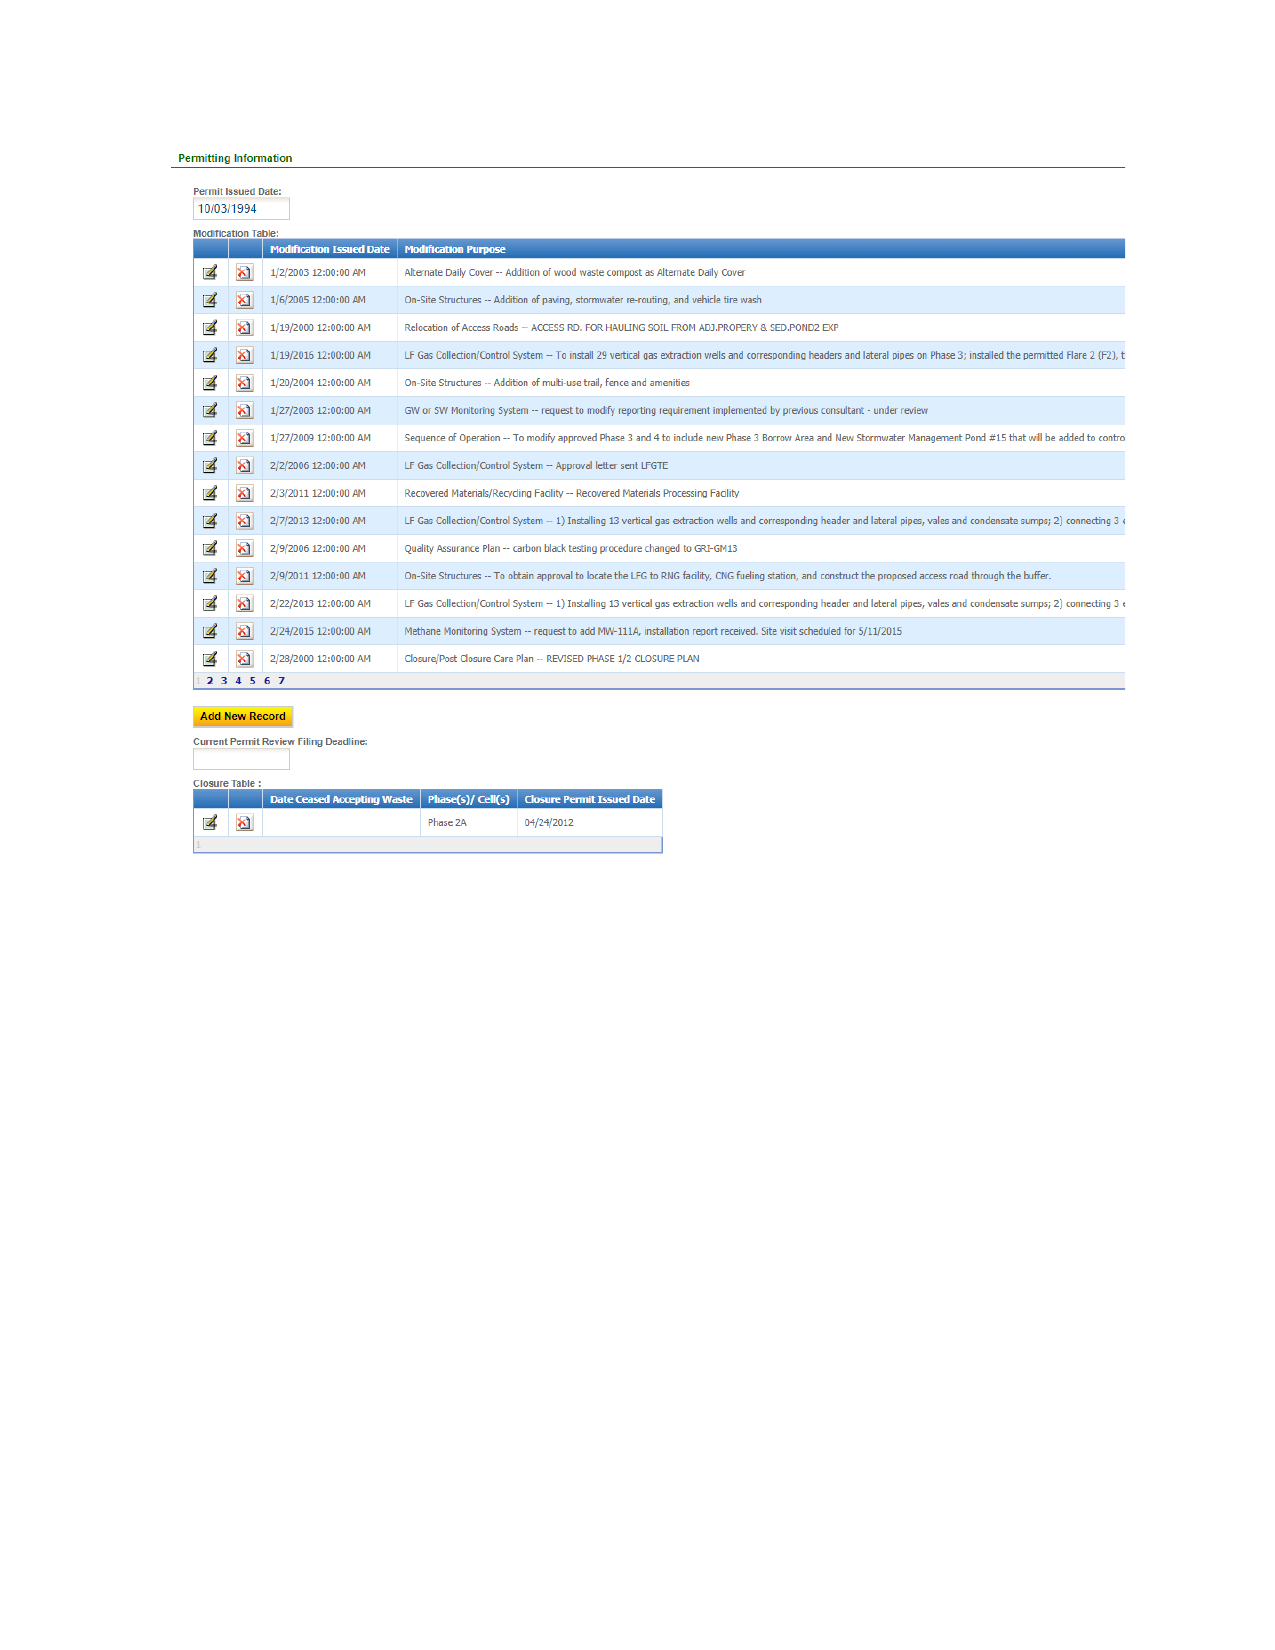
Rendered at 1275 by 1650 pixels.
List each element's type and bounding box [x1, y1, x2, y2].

picture [150, 150, 1125, 862]
